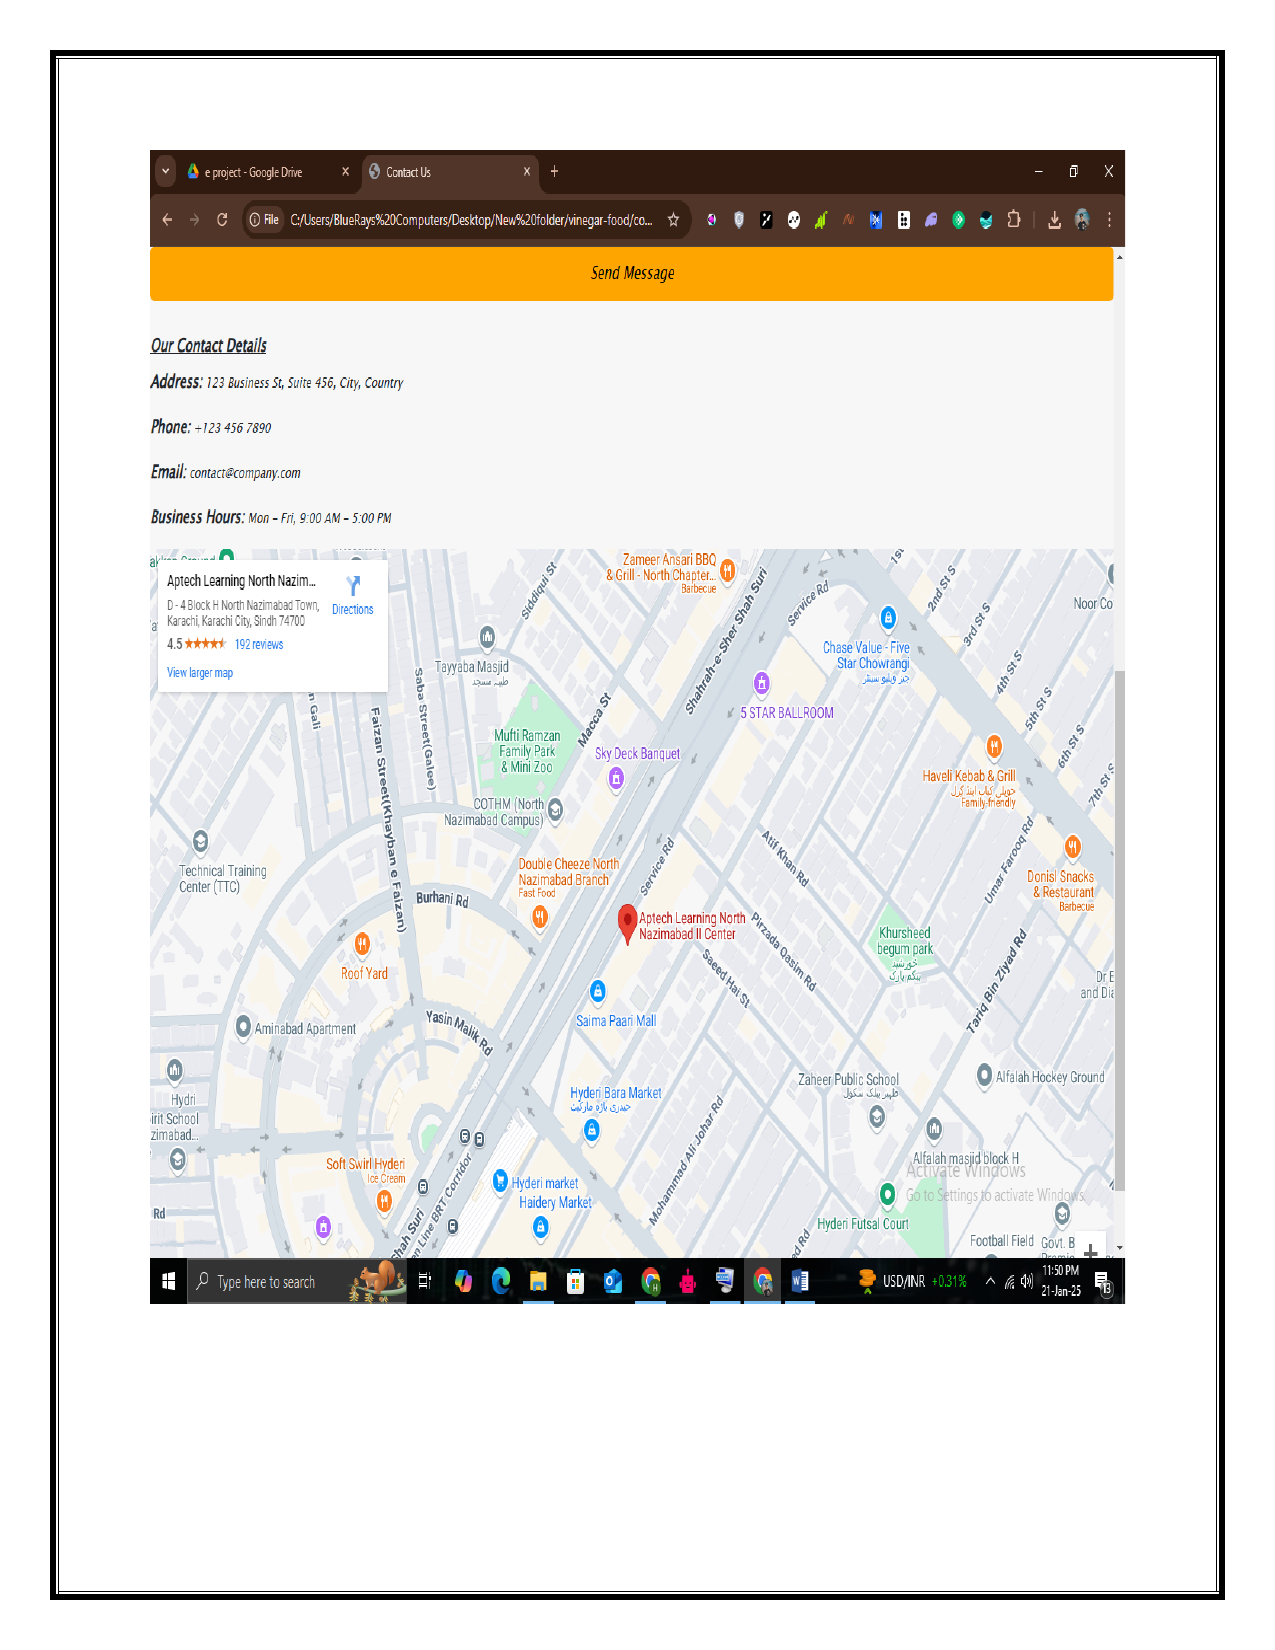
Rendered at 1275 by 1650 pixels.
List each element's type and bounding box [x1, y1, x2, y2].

picture [150, 150, 1125, 1304]
